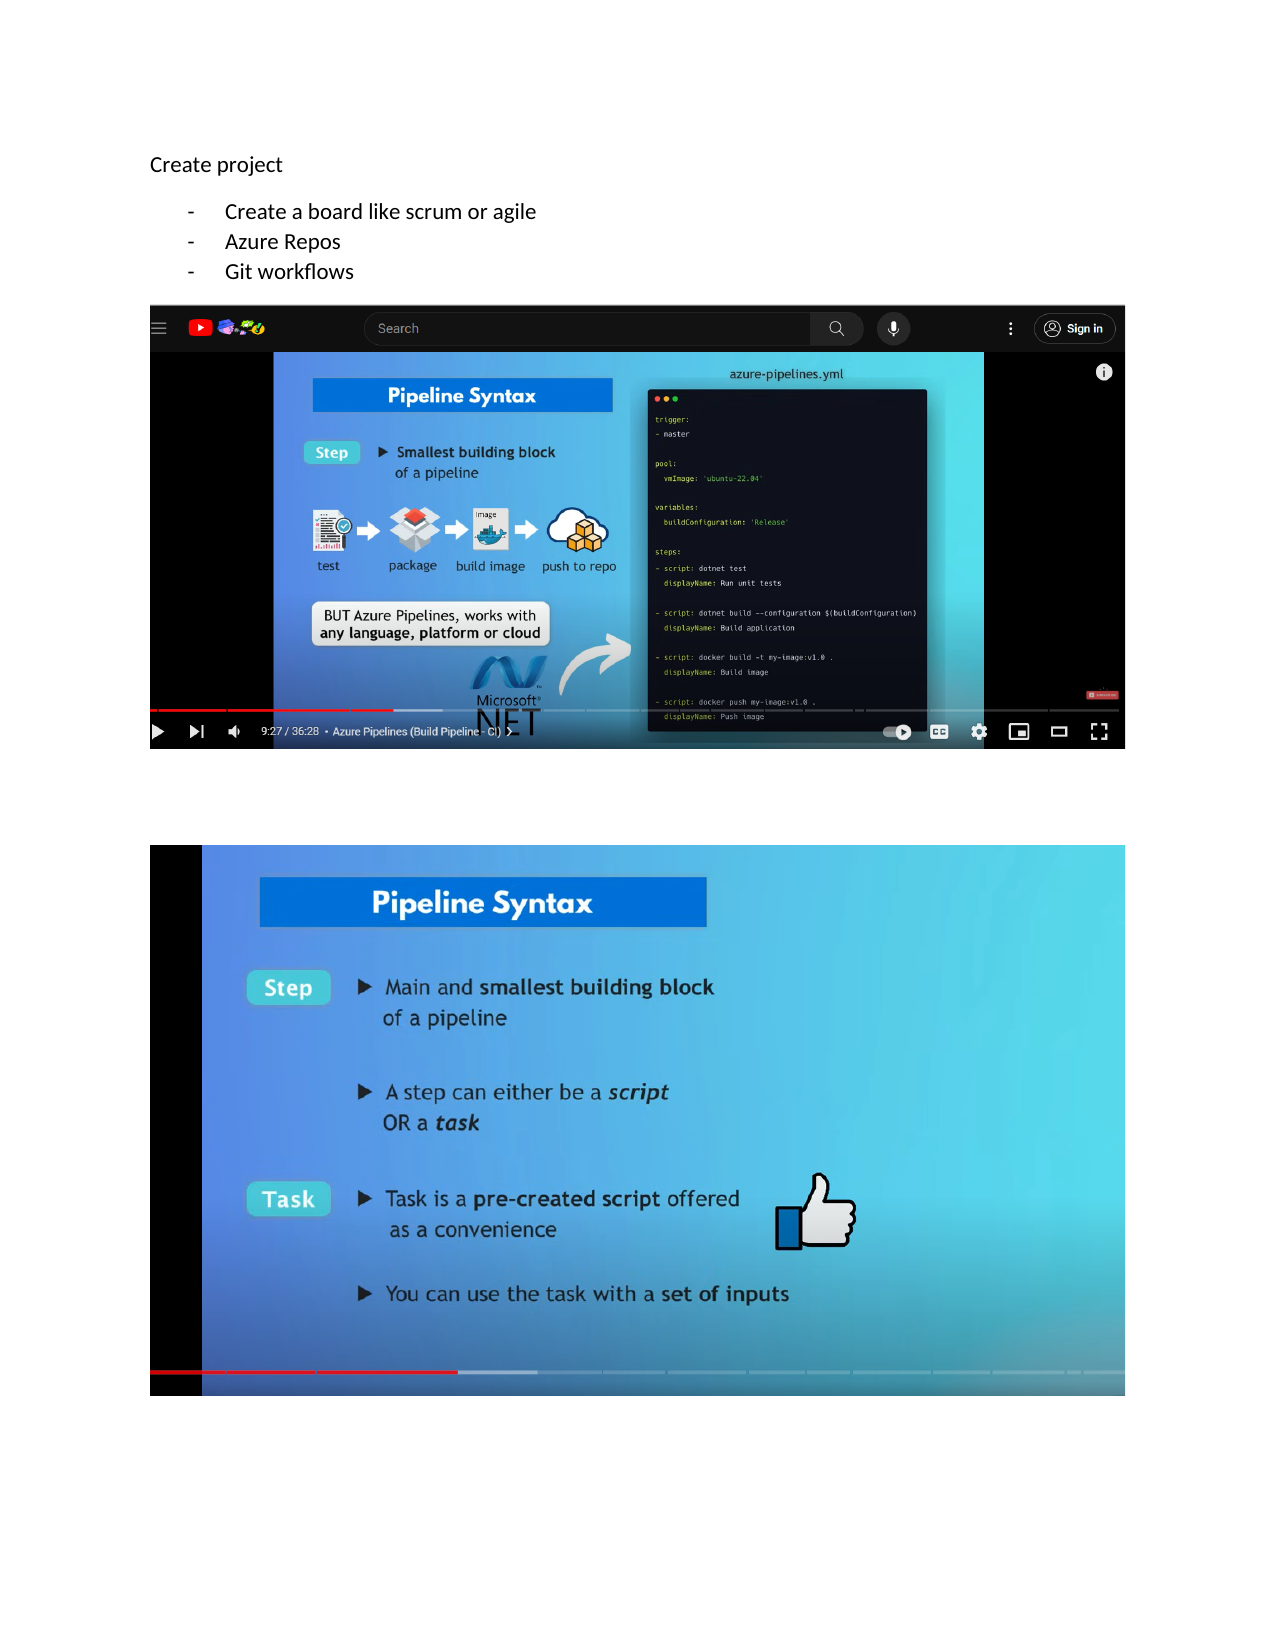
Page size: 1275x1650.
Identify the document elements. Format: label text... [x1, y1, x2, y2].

list Git workflows [187, 257, 1125, 285]
list Create a board like scrum or agile [187, 197, 1125, 225]
picture [150, 304, 1125, 749]
text Create project [150, 150, 1125, 178]
picture [150, 845, 1125, 1396]
list Azure Repos [187, 227, 1125, 255]
